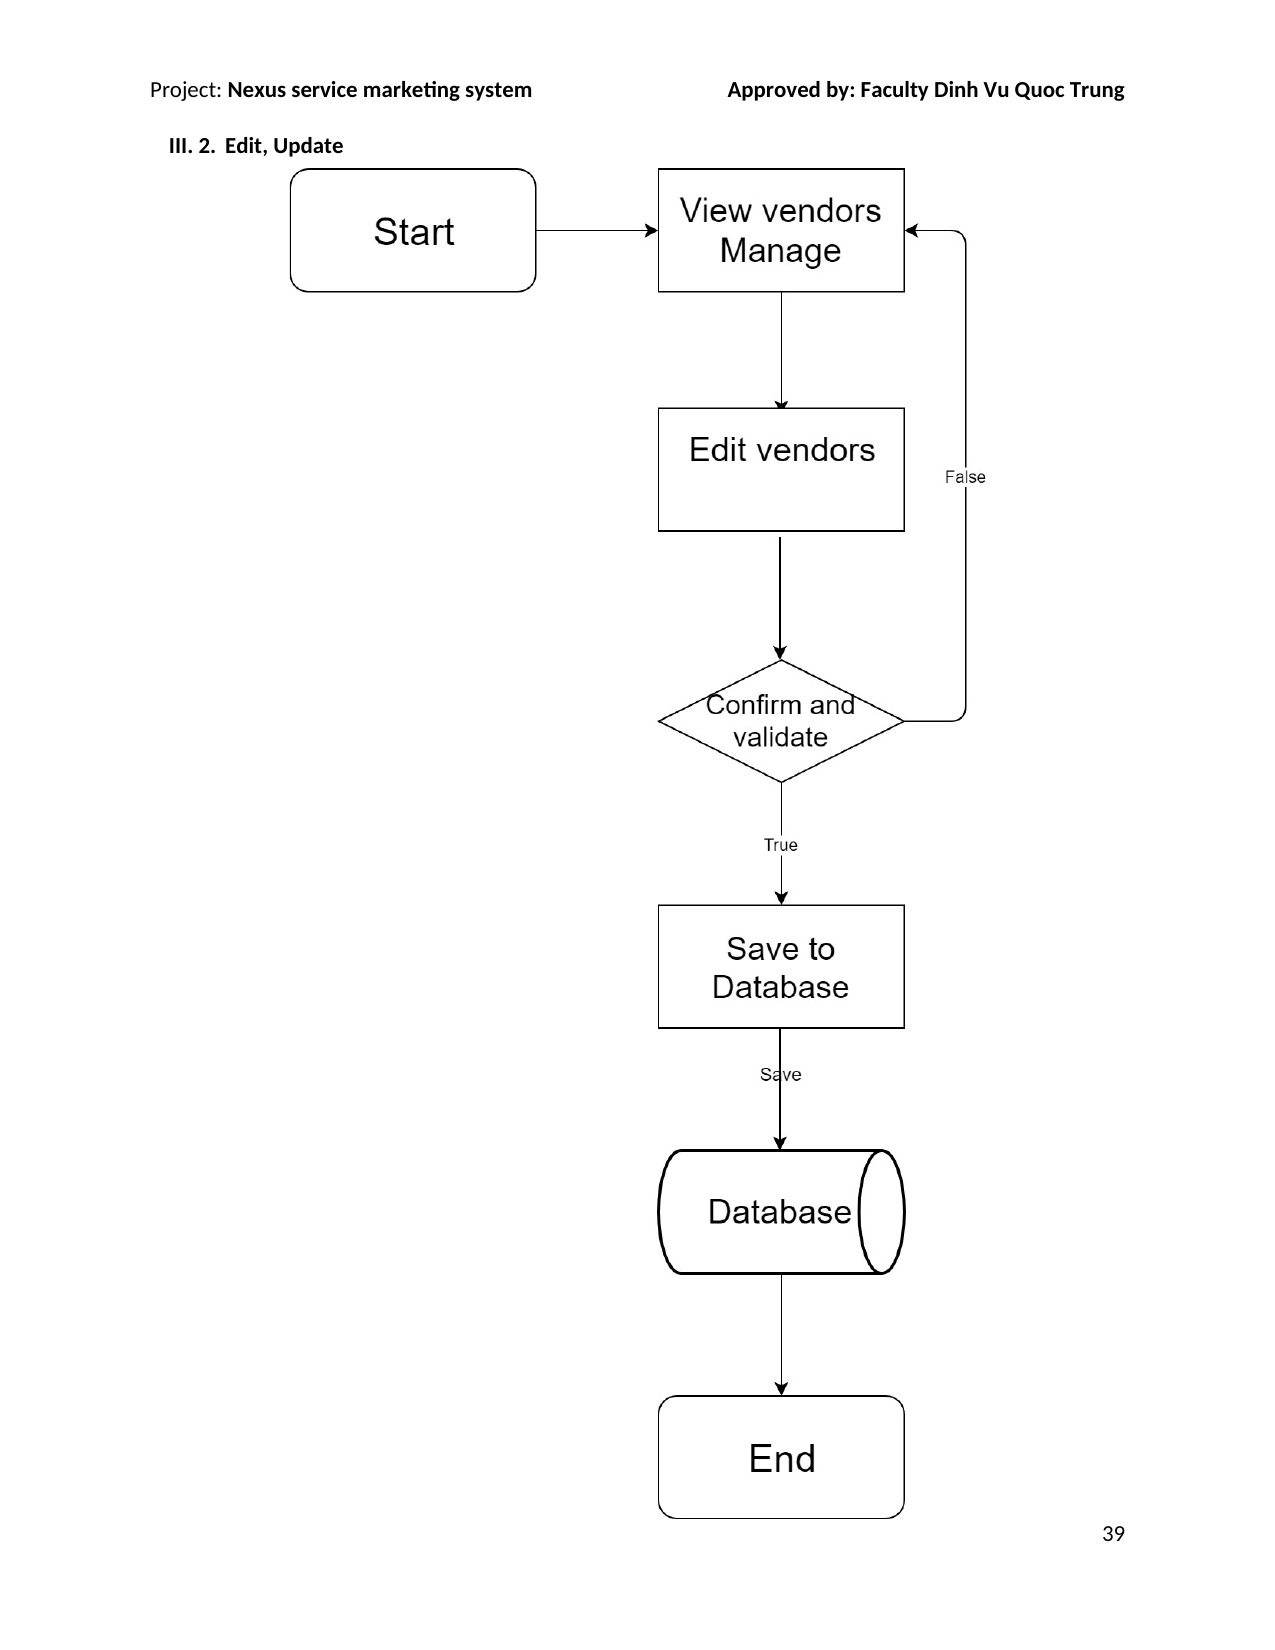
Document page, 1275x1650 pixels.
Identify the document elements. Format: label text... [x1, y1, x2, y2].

list Edit, Update [169, 131, 1125, 159]
picture [289, 168, 986, 1519]
